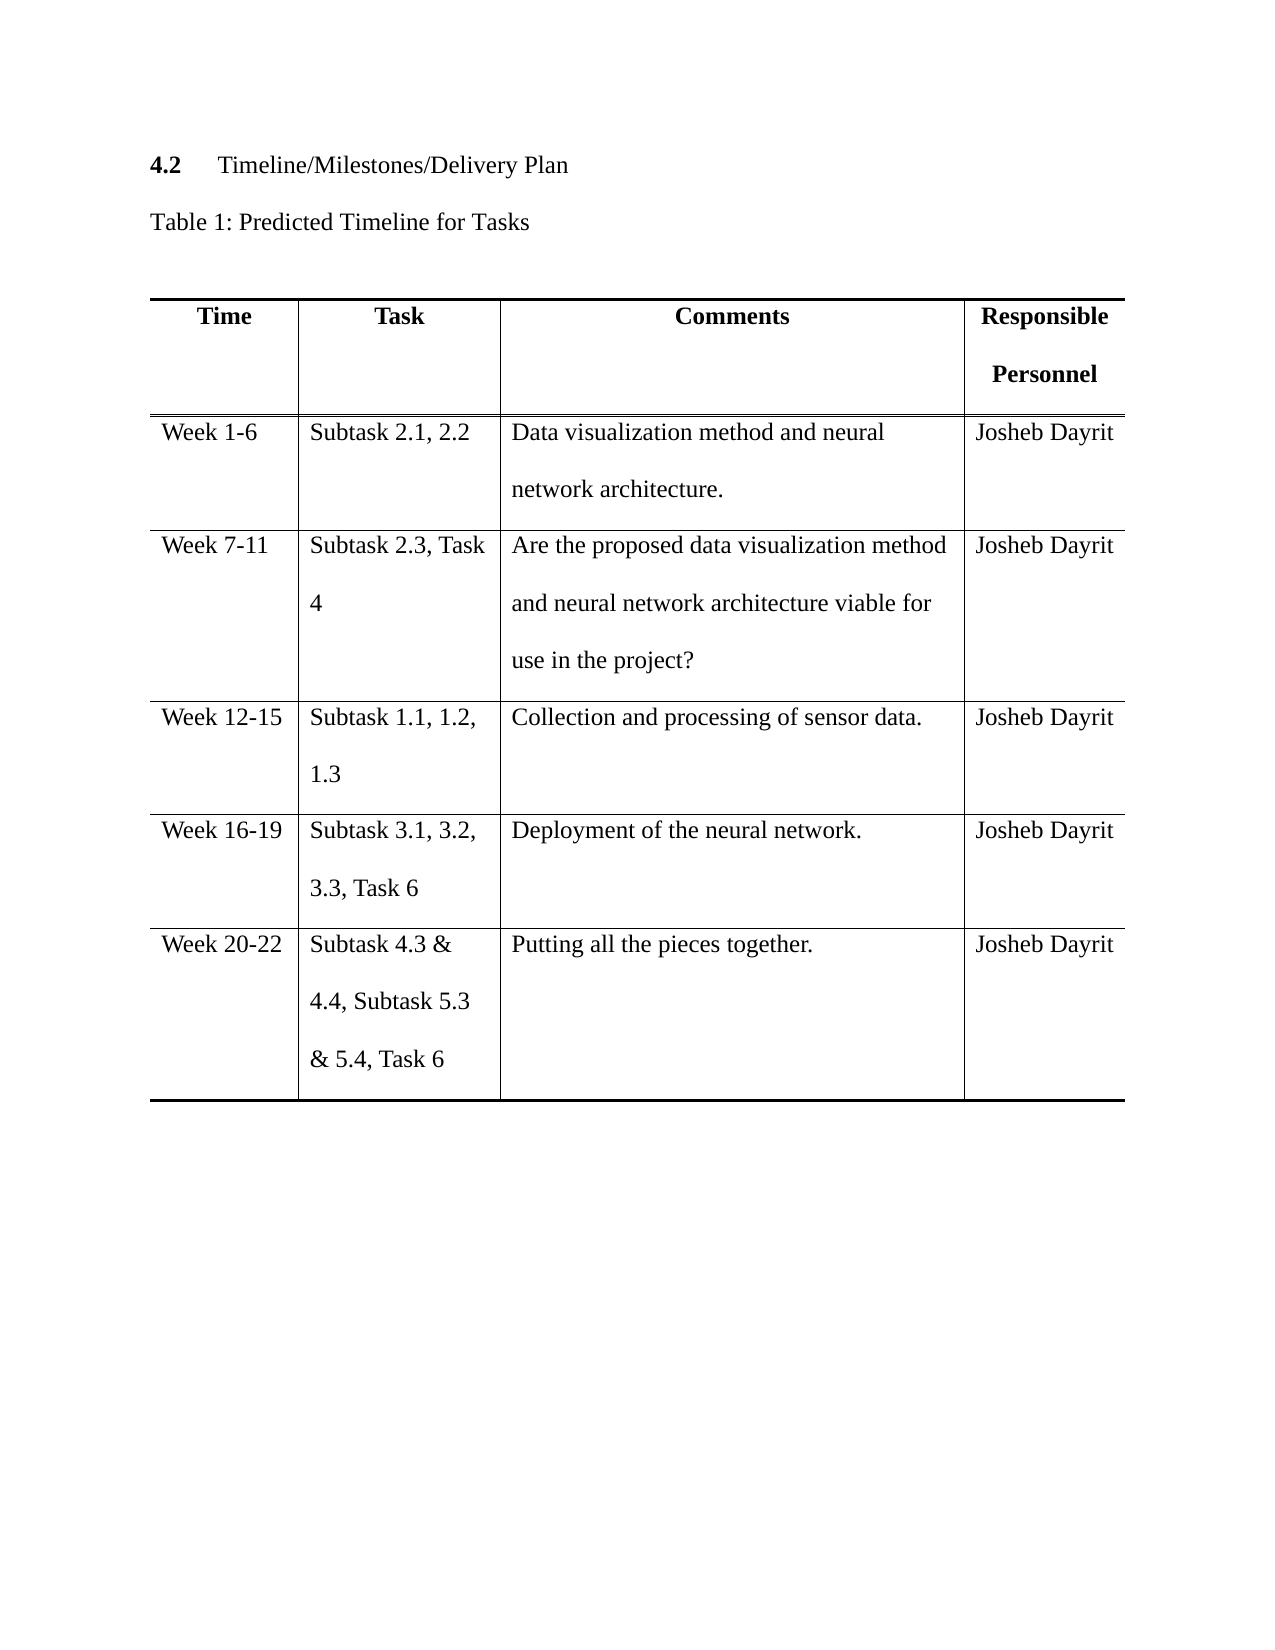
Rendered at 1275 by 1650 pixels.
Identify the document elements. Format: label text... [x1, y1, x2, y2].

list Table 1: Predicted Timeline for Tasks [150, 207, 1125, 236]
table_cell Putting all the pieces together. [501, 929, 964, 1099]
table_cell Josheb Dayrit [965, 929, 1125, 1099]
table_cell Subtask 3.1, 3.2, 3.3, Task 6 [299, 815, 500, 928]
table_cell Week 12-15 [150, 702, 298, 814]
table_header Time [150, 301, 298, 414]
table_header Task [299, 301, 500, 414]
table_cell Week 20-22 [150, 929, 298, 1099]
table_cell Week 1-6 [150, 417, 298, 529]
table_cell Subtask 2.3, Task 4 [299, 531, 500, 701]
table_cell Week 7-11 [150, 531, 298, 701]
table_cell Deployment of the neural network. [501, 815, 964, 928]
table_cell Data visualization method and neural network architecture. [501, 417, 964, 529]
table_cell Josheb Dayrit [965, 531, 1125, 701]
table_cell Josheb Dayrit [965, 417, 1125, 529]
table_cell Week 16-19 [150, 815, 298, 928]
table_cell Collection and processing of sensor data. [501, 702, 964, 814]
subtitle Timeline/Milestones/Delivery Plan [150, 150, 1125, 179]
table_cell Josheb Dayrit [965, 815, 1125, 928]
table_cell Are the proposed data visualization method and neural network architecture viable for use in the project? [501, 531, 964, 701]
table_header Responsible Personnel [965, 301, 1125, 414]
table_cell Josheb Dayrit [965, 702, 1125, 814]
table_header Comments [501, 301, 964, 414]
table_cell Subtask 4.3 & 4.4, Subtask 5.3 & 5.4, Task 6 [299, 929, 500, 1099]
table_cell Subtask 1.1, 1.2, 1.3 [299, 702, 500, 814]
table_cell Subtask 2.1, 2.2 [299, 417, 500, 529]
